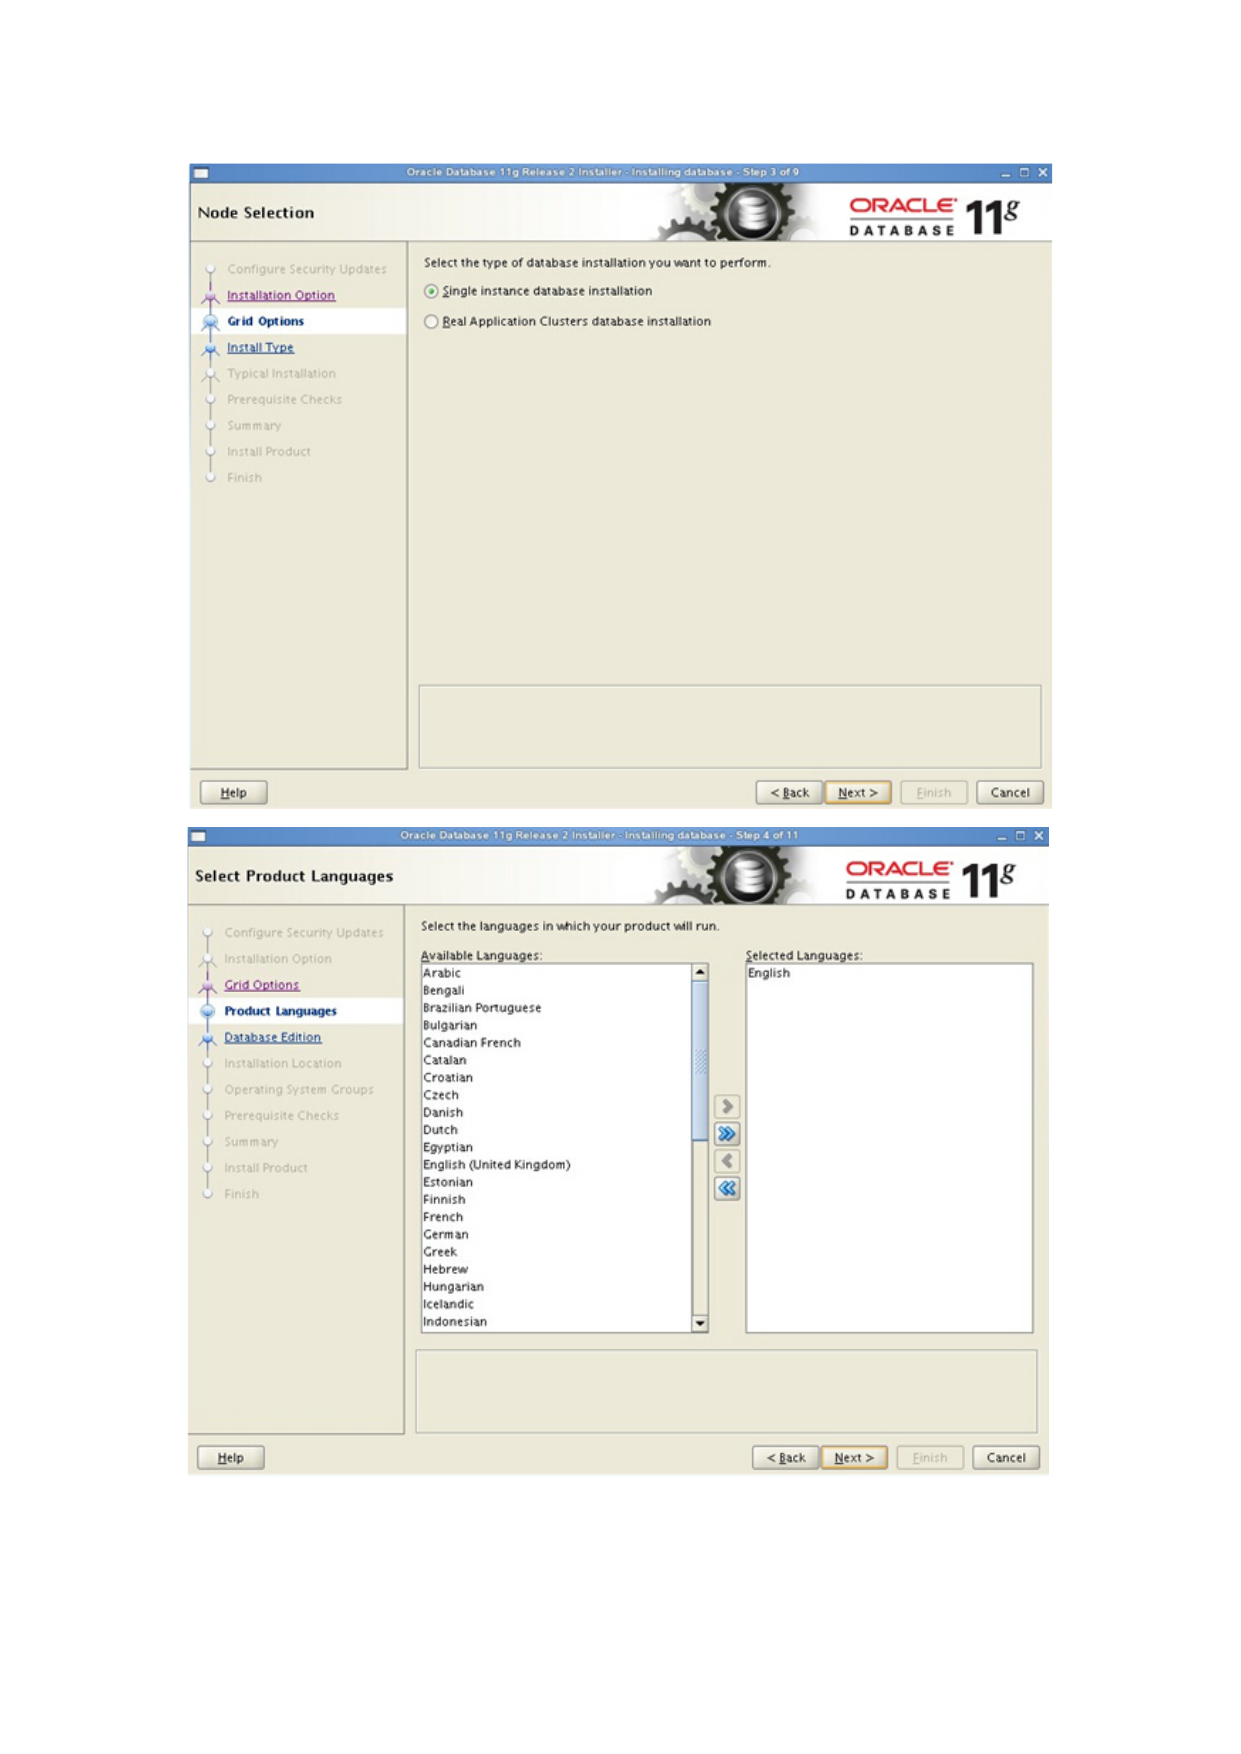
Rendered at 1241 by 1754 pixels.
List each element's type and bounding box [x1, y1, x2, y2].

picture [187, 162, 1053, 809]
picture [187, 827, 1049, 1483]
